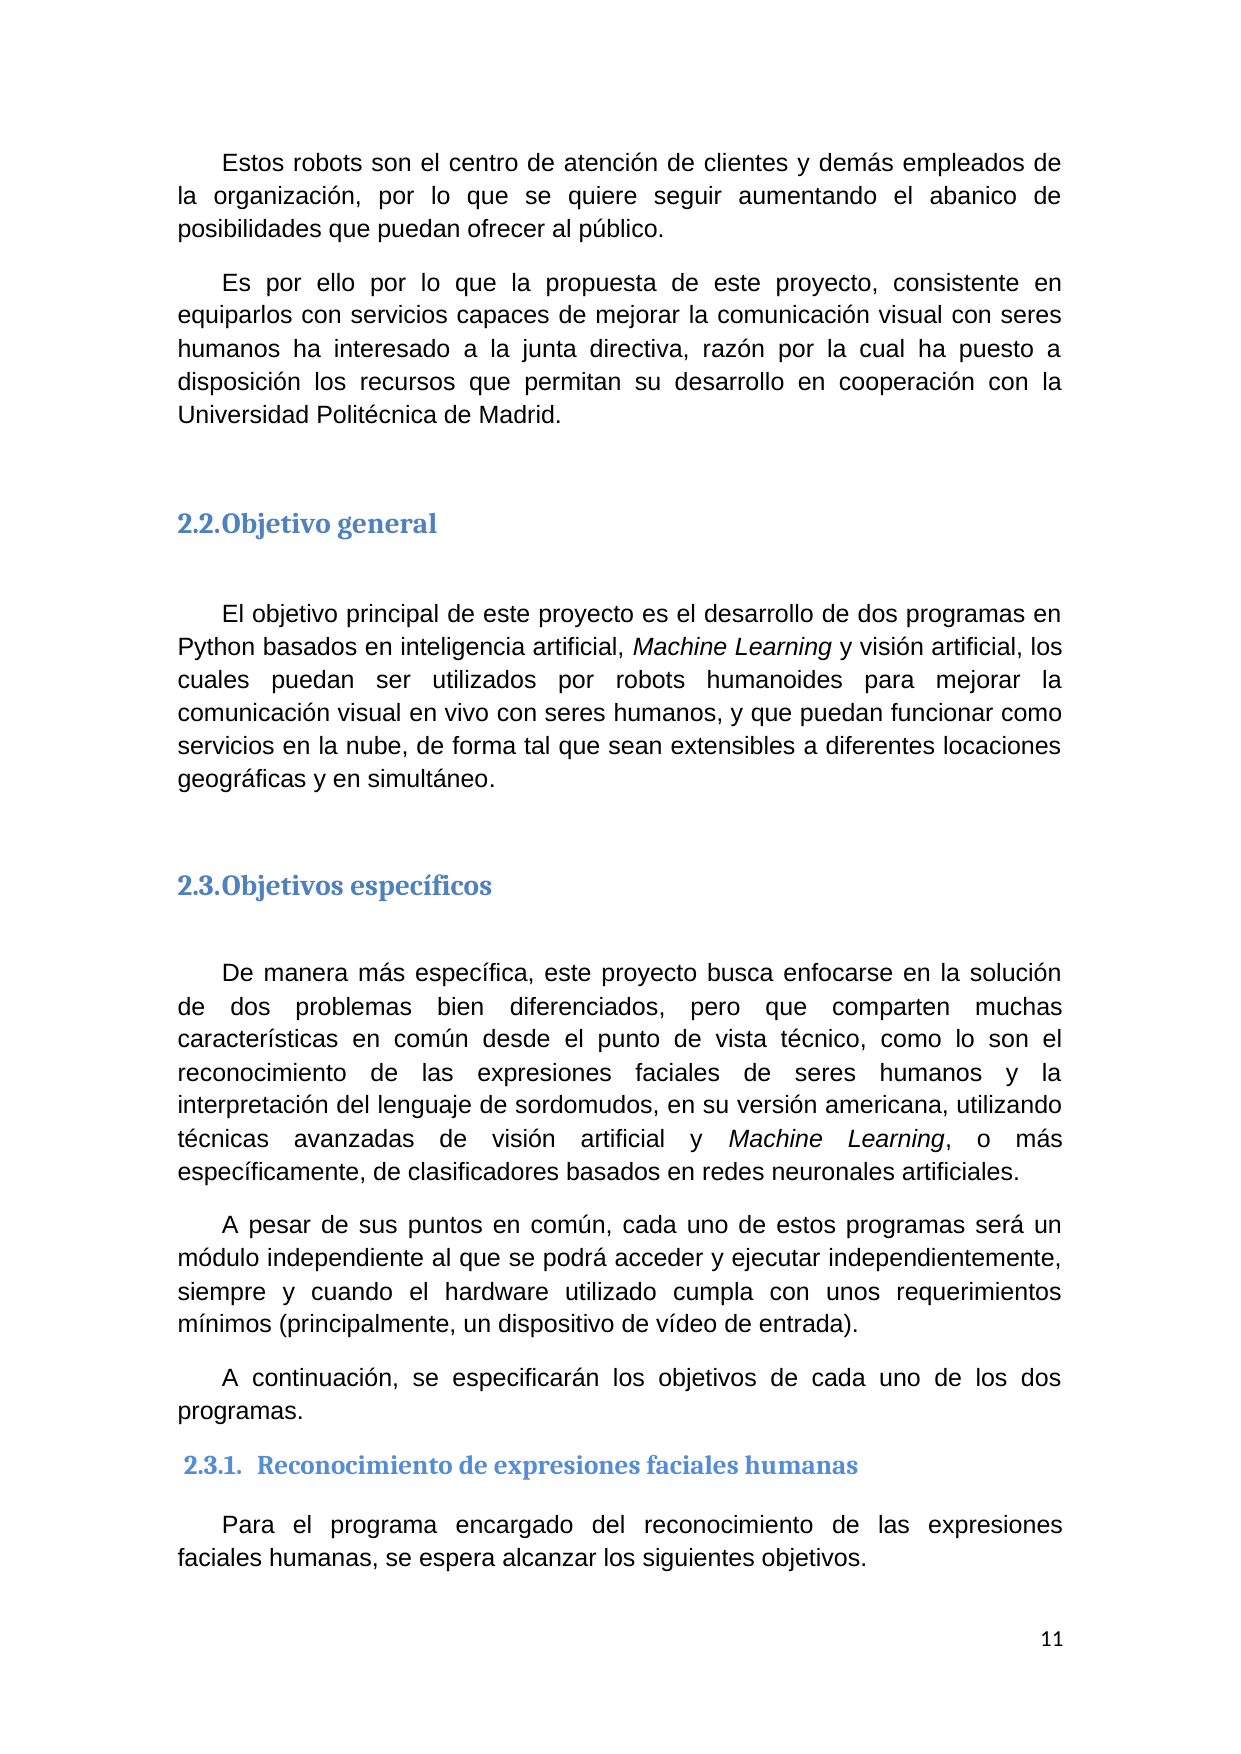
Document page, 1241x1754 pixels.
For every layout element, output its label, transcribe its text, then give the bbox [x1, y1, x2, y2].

subtitle Objetivos específicos [177, 869, 1063, 902]
text El objetivo principal de este proyecto es el desarrollo de dos programas en Python basados en inteligencia artificial, Machine Learning y visión artificial, los cuales puedan ser utilizados por robots humanoides para mejorar la comunicación visual en vivo con seres humanos, y que puedan funcionar como servicios en la nube, de forma tal que sean extensibles a diferentes locaciones geográficas y en simultáneo. [177, 599, 1063, 793]
text Es por ello por lo que la propuesta de este proyecto, consistente en equiparlos con servicios capaces de mejorar la comunicación visual con seres humanos ha interesado a la junta directiva, razón por la cual ha puesto a disposición los recursos que permitan su desarrollo en cooperación con la Universidad Politécnica de Madrid. [177, 267, 1063, 428]
text Para el programa encargado del reconocimiento de las expresiones faciales humanas, se espera alcanzar los siguientes objetivos. [177, 1509, 1063, 1571]
text A pesar de sus puntos en común, cada uno de estos programas será un módulo independiente al que se podrá acceder y ejecutar independientemente, siempre y cuando el hardware utilizado cumpla con unos requerimientos mínimos (principalmente, un dispositivo de vídeo de entrada). [177, 1210, 1063, 1338]
text De manera más específica, este proyecto busca enfocarse en la solución de dos problemas bien diferenciados, pero que comparten muchas características en común desde el punto de vista técnico, como lo son el reconocimiento de las expresiones faciales de seres humanos y la interpretación del lenguaje de sordomudos, en su versión americana, utilizando técnicas avanzadas de visión artificial y Machine Learning, o más específicamente, de clasificadores basados en redes neuronales artificiales. [177, 958, 1063, 1185]
subtitle Reconocimiento de expresiones faciales humanas [184, 1450, 1063, 1481]
text A continuación, se especificarán los objetivos de cada uno de los dos programas. [177, 1363, 1063, 1425]
subtitle Objetivo general [177, 507, 1063, 541]
text Estos robots son el centro de atención de clientes y demás empleados de la organización, por lo que se quiere seguir aumentando el abanico de posibilidades que puedan ofrecer al público. [177, 148, 1063, 242]
